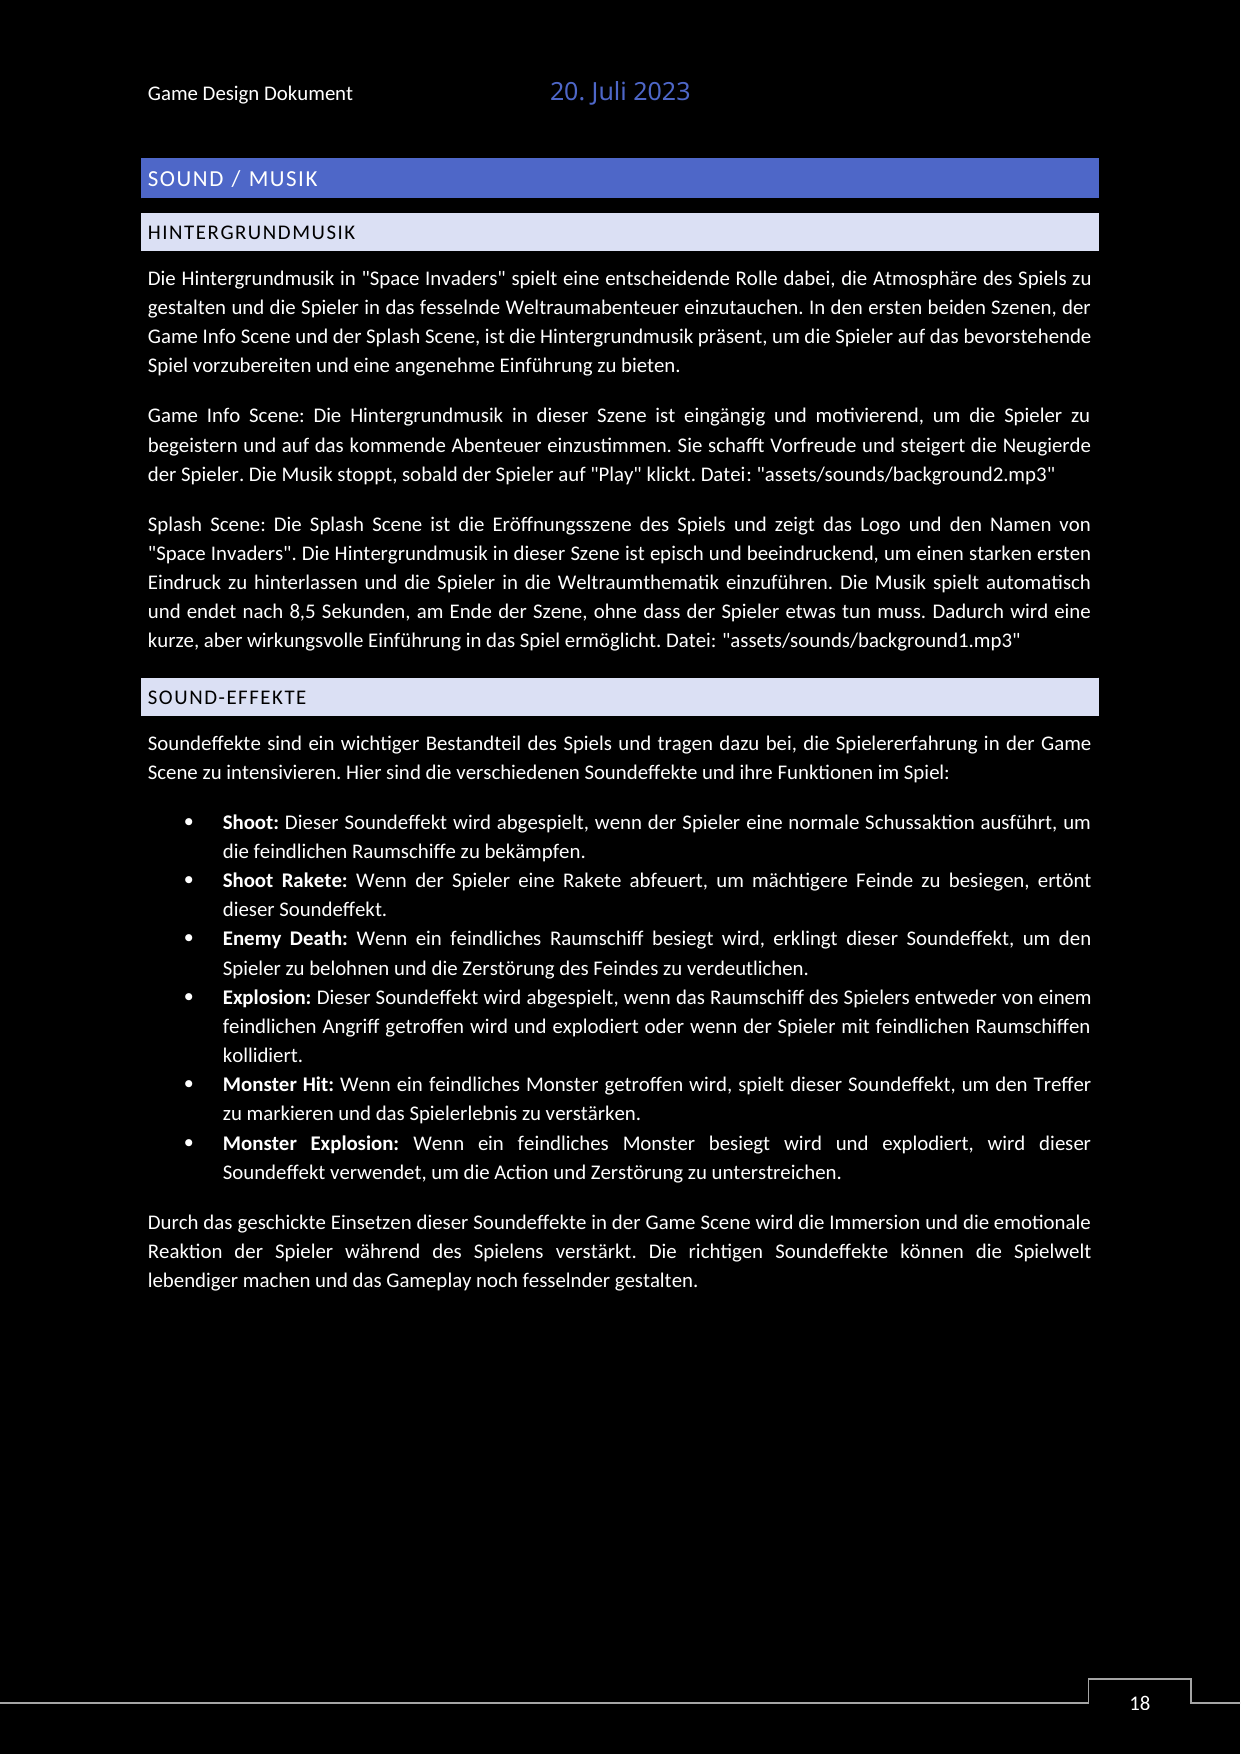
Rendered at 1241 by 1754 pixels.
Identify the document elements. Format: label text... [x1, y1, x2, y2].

list Shoot: Dieser Soundeffekt wird abgespielt, wenn der Spieler eine normale Schussaktion ausführt, um die feindlichen Raumschiffe zu bekämpfen. [185, 809, 1093, 863]
text Die Hintergrundmusik in "Space Invaders" spielt eine entscheidende Rolle dabei, die Atmosphäre des Spiels zu gestalten und die Spieler in das fesselnde Weltraumabenteuer einzutauchen. In den ersten beiden Szenen, der Game Info Scene und der Splash Scene, ist die Hintergrundmusik präsent, um die Spieler auf das bevorstehende Spiel vorzubereiten und eine angenehme Einführung zu bieten. [148, 265, 1093, 378]
list Monster Hit: Wenn ein feindliches Monster getroffen wird, spielt dieser Soundeffekt, um den Treffer zu markieren und das Spielerlebnis zu verstärken. [185, 1071, 1093, 1126]
list Enemy Death: Wenn ein feindliches Raumschiff besiegt wird, erklingt dieser Soundeffekt, um den Spieler zu belohnen und die Zerstörung des Feindes zu verdeutlichen. [185, 926, 1093, 980]
subtitle Sound-Effekte [148, 684, 1093, 709]
list Monster Explosion: Wenn ein feindliches Monster besiegt wird und explodiert, wird dieser Soundeffekt verwendet, um die Action und Zerstörung zu unterstreichen. [185, 1130, 1093, 1184]
text Splash Scene: Die Splash Scene ist die Eröffnungsszene des Spiels und zeigt das Logo und den Namen von "Space Invaders". Die Hintergrundmusik in dieser Szene ist episch und beeindruckend, um einen starken ersten Eindruck zu hinterlassen und die Spieler in die Weltraumthematik einzuführen. Die Musik spielt automatisch und endet nach 8,5 Sekunden, am Ende der Szene, ohne dass der Spieler etwas tun muss. Dadurch wird eine kurze, aber wirkungsvolle Einführung in das Spiel ermöglicht. Datei: "assets/sounds/background1.mp3" [148, 511, 1093, 653]
text Game Info Scene: Die Hintergrundmusik in dieser Szene ist eingängig und motivierend, um die Spieler zu begeistern und auf das kommende Abenteuer einzustimmen. Sie schafft Vorfreude und steigert die Neugierde der Spieler. Die Musik stoppt, sobald der Spieler auf "Play" klickt. Datei: "assets/sounds/background2.mp3" [148, 403, 1093, 486]
text Soundeffekte sind ein wichtiger Bestandteil des Spiels und tragen dazu bei, die Spielererfahrung in der Game Scene zu intensivieren. Hier sind die verschiedenen Soundeffekte und ihre Funktionen im Spiel: [148, 730, 1093, 784]
list Shoot Rakete: Wenn der Spieler eine Rakete abfeuert, um mächtigere Feinde zu besiegen, ertönt dieser Soundeffekt. [185, 867, 1093, 922]
list Explosion: Dieser Soundeffekt wird abgespielt, wenn das Raumschiff des Spielers entweder von einem feindlichen Angriff getroffen wird und explodiert oder wenn der Spieler mit feindlichen Raumschiffen kollidiert. [185, 984, 1093, 1068]
subtitle Sound / Musik [148, 164, 1093, 192]
text Durch das geschickte Einsetzen dieser Soundeffekte in der Game Scene wird die Immersion und die emotionale Reaktion der Spieler während des Spielens verstärkt. Die richtigen Soundeffekte können die Spielwelt lebendiger machen und das Gameplay noch fesselnder gestalten. [148, 1209, 1093, 1293]
subtitle Hintergrundmusik [148, 219, 1093, 245]
